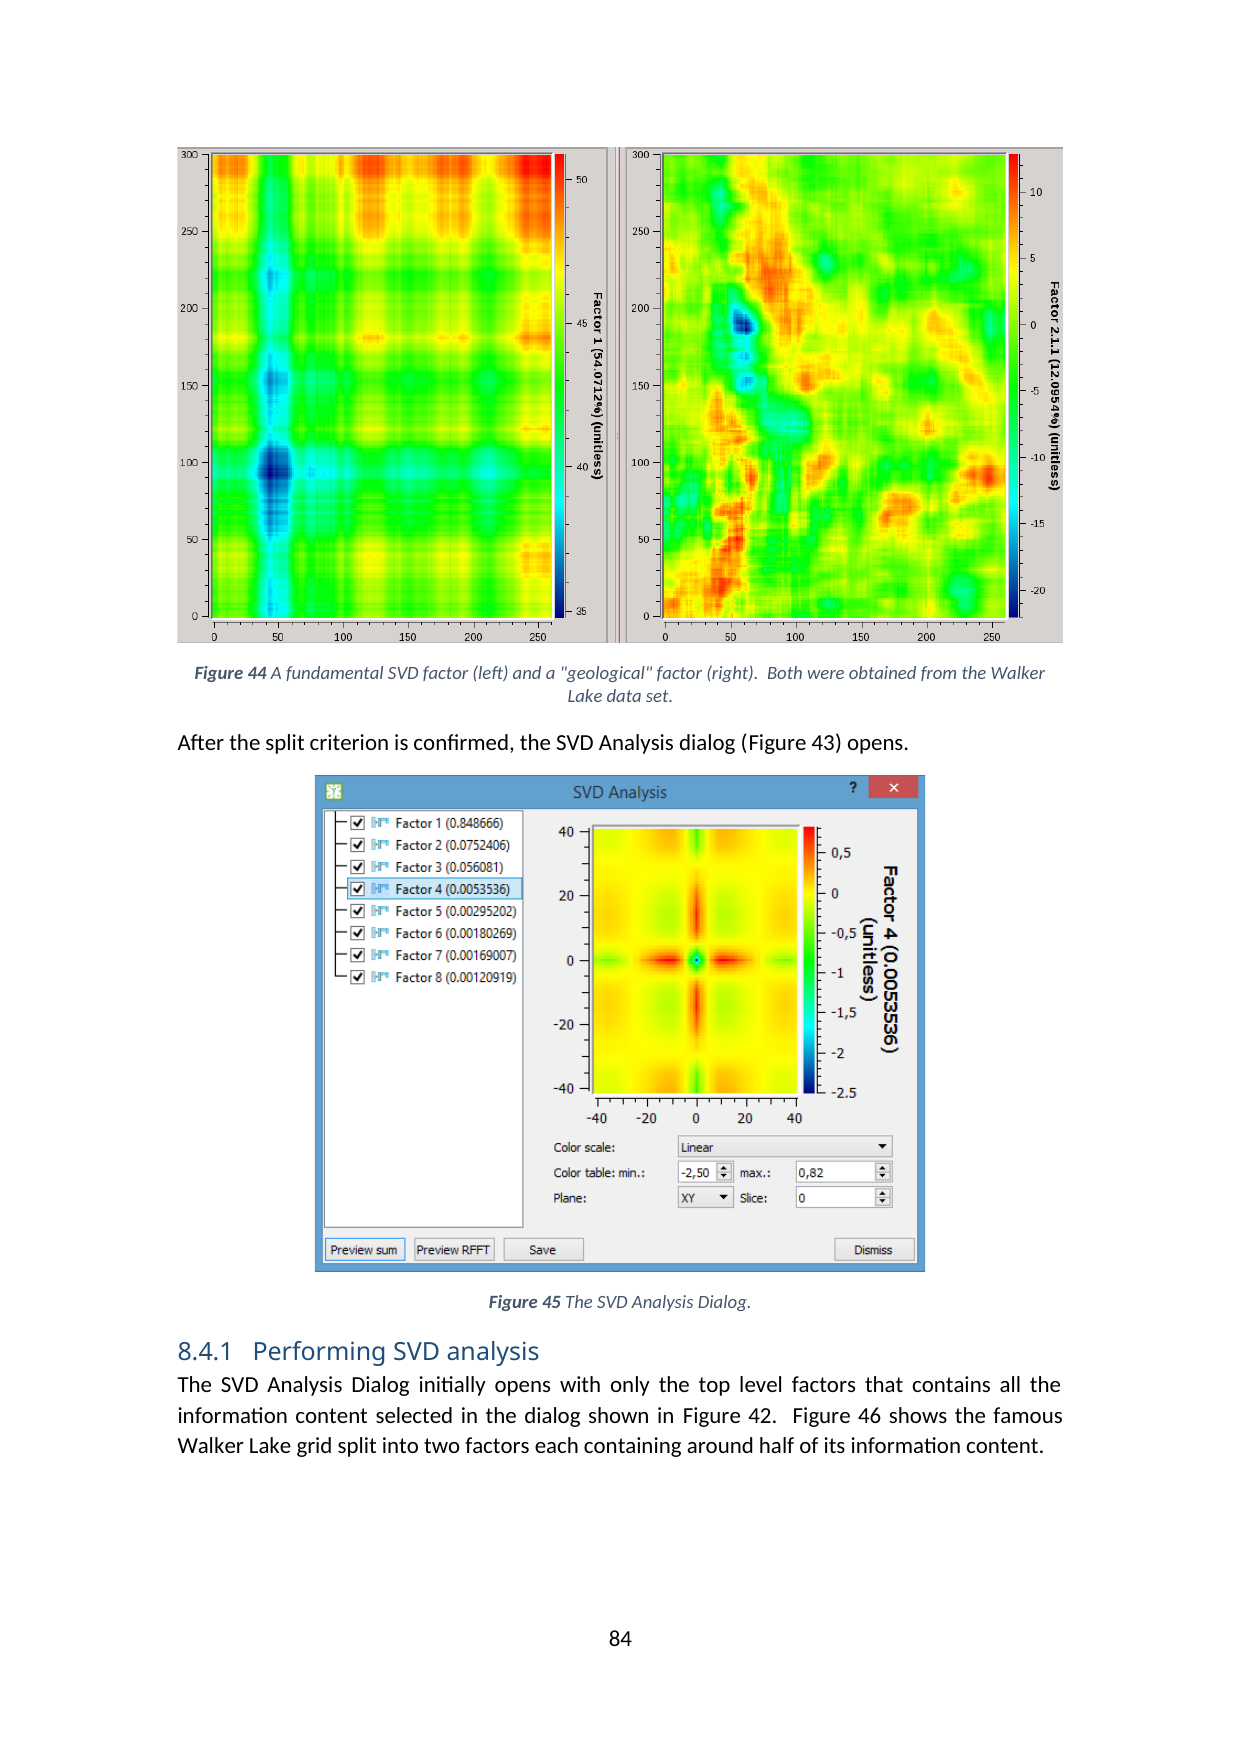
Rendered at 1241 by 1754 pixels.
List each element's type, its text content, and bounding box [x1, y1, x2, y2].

subtitle Performing SVD analysis [177, 1334, 1063, 1368]
text Figure 45 The SVD Analysis Dialog. [177, 1290, 1063, 1313]
text The SVD Analysis Dialog initially opens with only the top level factors that contains all the information content selected in the dialog shown in Figure 42. Figure 46 shows the famous Walker Lake grid split into two factors each containing around half of its information content. [177, 1371, 1063, 1459]
picture [314, 775, 926, 1272]
text Figure 44 A fundamental SVD factor (left) and a "geological" factor (right). Both were obtained from the Walker Lake data set. [177, 662, 1063, 707]
picture [177, 147, 1063, 643]
text After the split criterion is confirmed, the SVD Analysis dialog (Figure 43) opens. [177, 728, 1063, 756]
